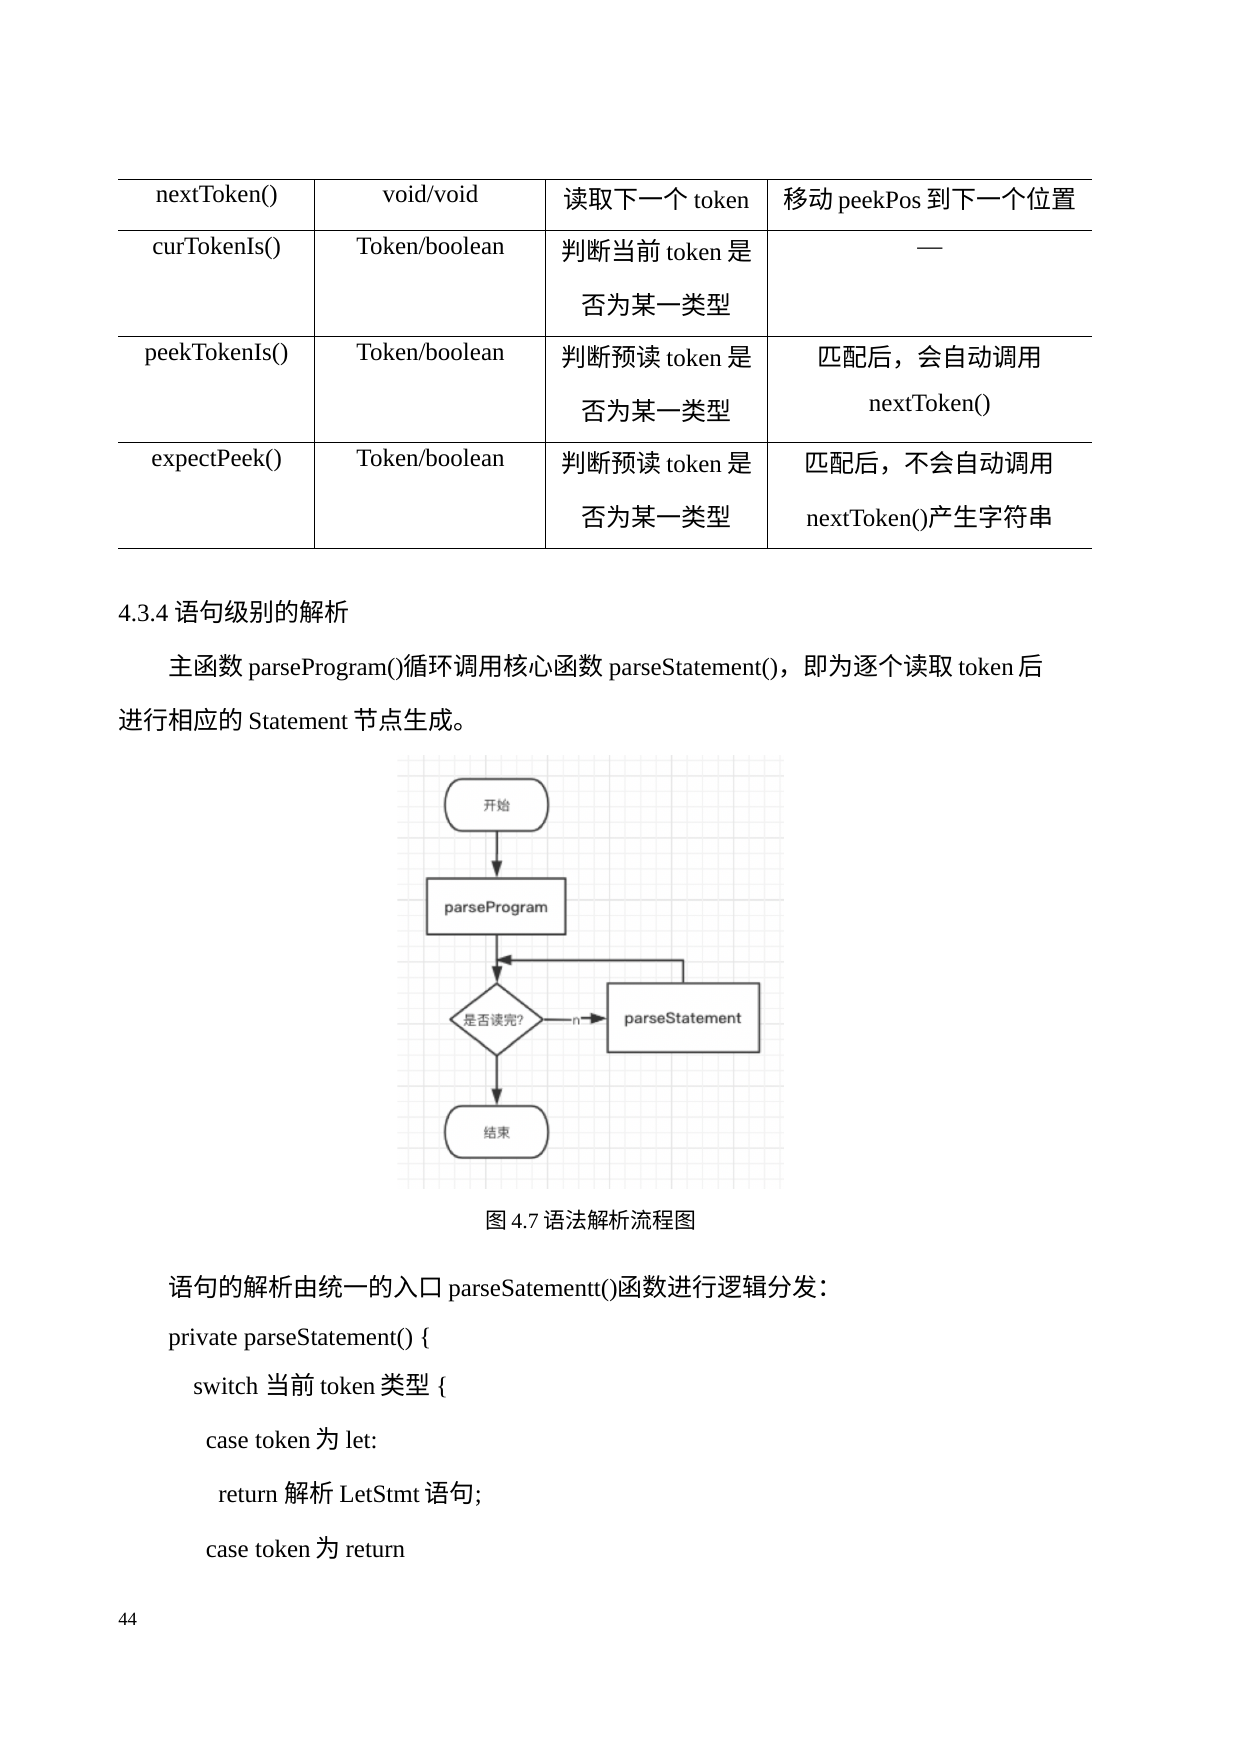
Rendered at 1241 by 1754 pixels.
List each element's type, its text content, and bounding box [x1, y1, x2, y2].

table_cell peekTokenIs() [118, 337, 314, 442]
table_cell 判断当前token是否为某一类型 [546, 231, 767, 336]
text 图4.7语法解析流程图 [118, 1203, 1063, 1235]
text case token为return [118, 1528, 1063, 1564]
text switch 当前token类型 { [118, 1365, 1063, 1401]
table_cell — [768, 231, 1092, 336]
table_cell Token/boolean [315, 231, 545, 336]
table_cell 读取下一个token [546, 180, 767, 230]
table_cell expectPeek() [118, 443, 314, 548]
table_cell 匹配后，会自动调用nextToken() [768, 337, 1092, 442]
table_cell Token/boolean [315, 337, 545, 442]
table_cell void/void [315, 180, 545, 230]
text 语句的解析由统一的入口parseSatementt()函数进行逻辑分发： [118, 1268, 1063, 1304]
picture [397, 755, 784, 1189]
table_cell nextToken() [118, 180, 314, 230]
table_cell 判断预读token是否为某一类型 [546, 337, 767, 442]
table_cell Token/boolean [315, 443, 545, 548]
subtitle 语句级别的解析 [118, 592, 1063, 628]
text private parseStatement() { [118, 1322, 1063, 1351]
text return 解析LetStmt语句; [118, 1474, 1063, 1510]
table_cell curTokenIs() [118, 231, 314, 336]
table_cell 匹配后，不会自动调用nextToken()产生字符串 [768, 443, 1092, 548]
table_cell 移动peekPos到下一个位置 [768, 180, 1092, 230]
text 主函数parseProgram()循环调用核心函数parseStatement()，即为逐个读取token后进行相应的Statement节点生成。 [118, 646, 1063, 737]
text case token为let: [118, 1419, 1063, 1456]
table_cell 判断预读token是否为某一类型 [546, 443, 767, 548]
